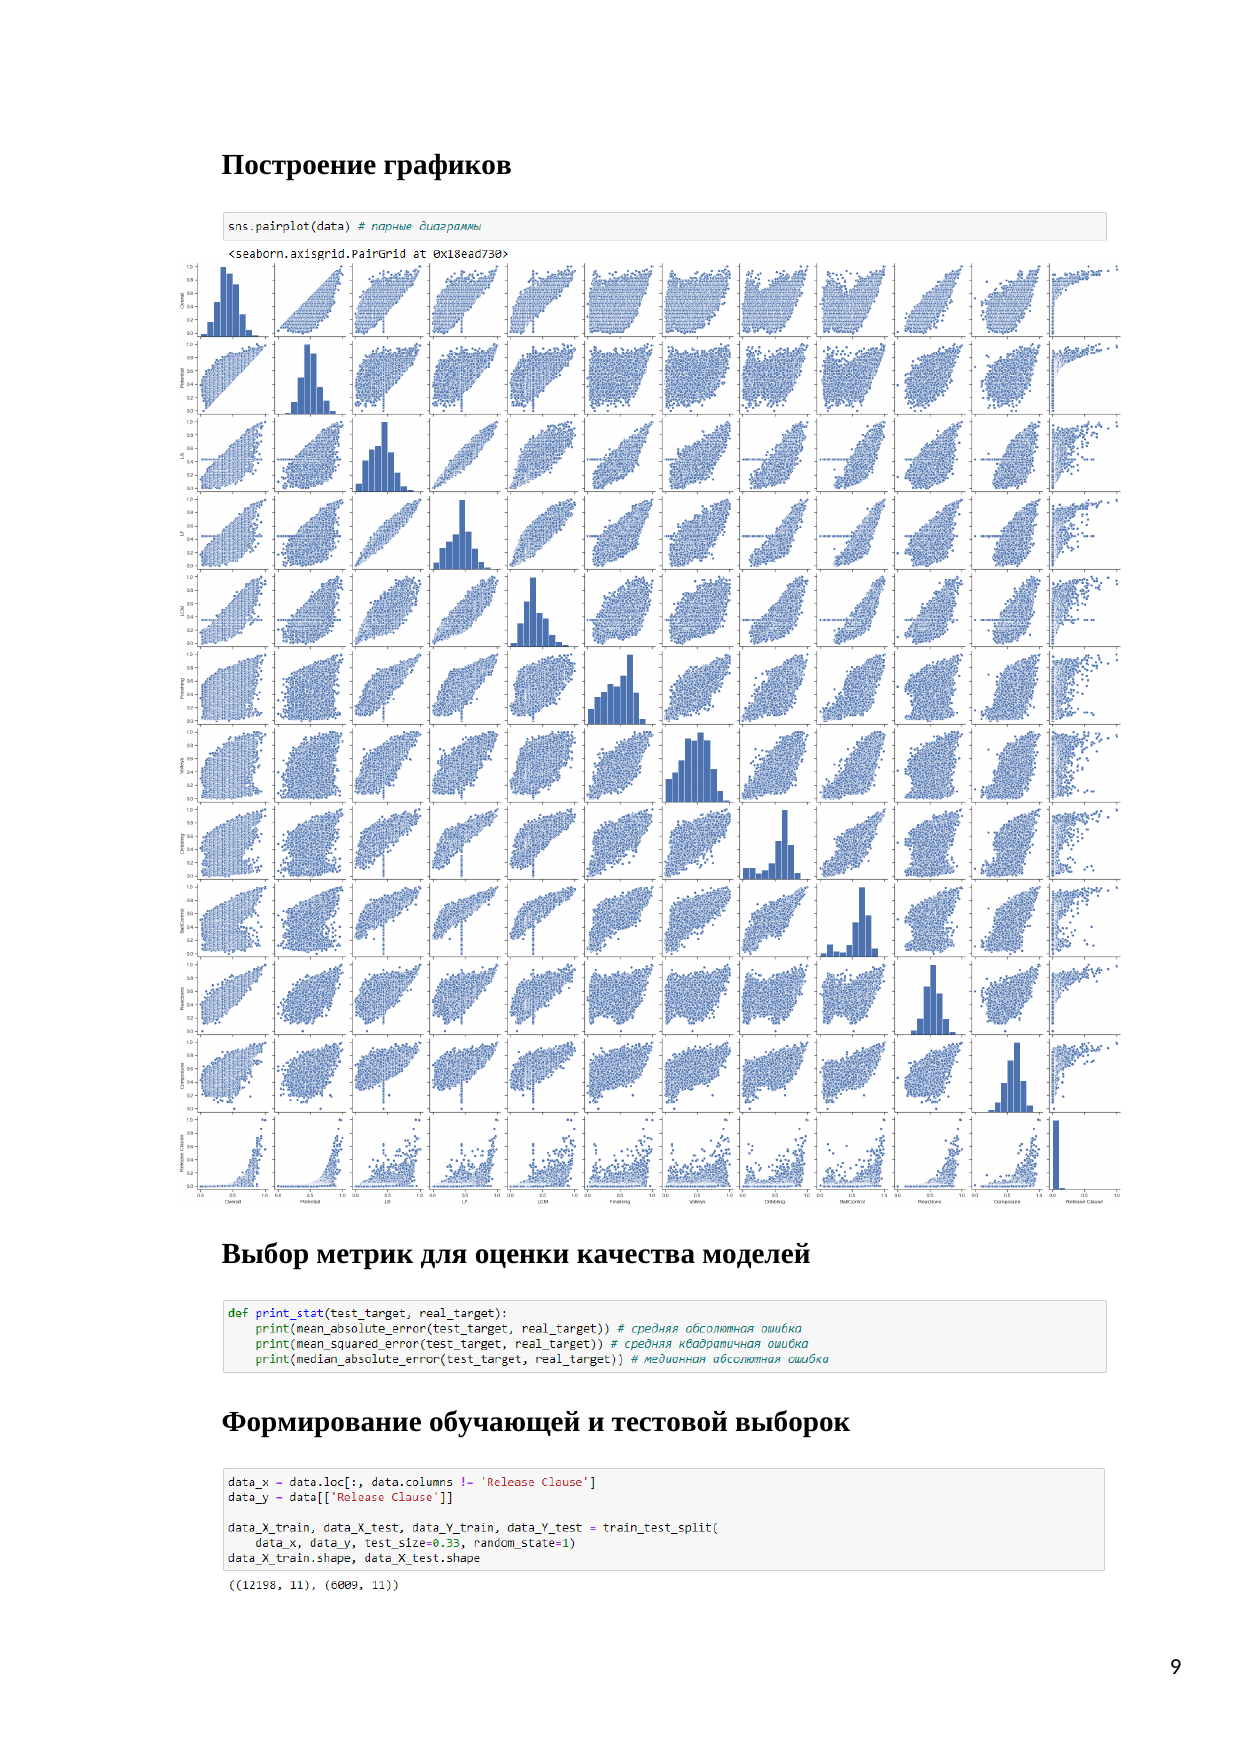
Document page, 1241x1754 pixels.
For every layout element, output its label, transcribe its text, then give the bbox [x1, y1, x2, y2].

picture [177, 210, 1123, 1207]
text Выбор метрик для оценки качества моделей [177, 1236, 1181, 1269]
picture [221, 1298, 1108, 1375]
text Формирование обучающей и тестовой выборок [177, 1404, 1181, 1437]
text Построение графиков [177, 147, 1181, 181]
picture [221, 1466, 1108, 1598]
